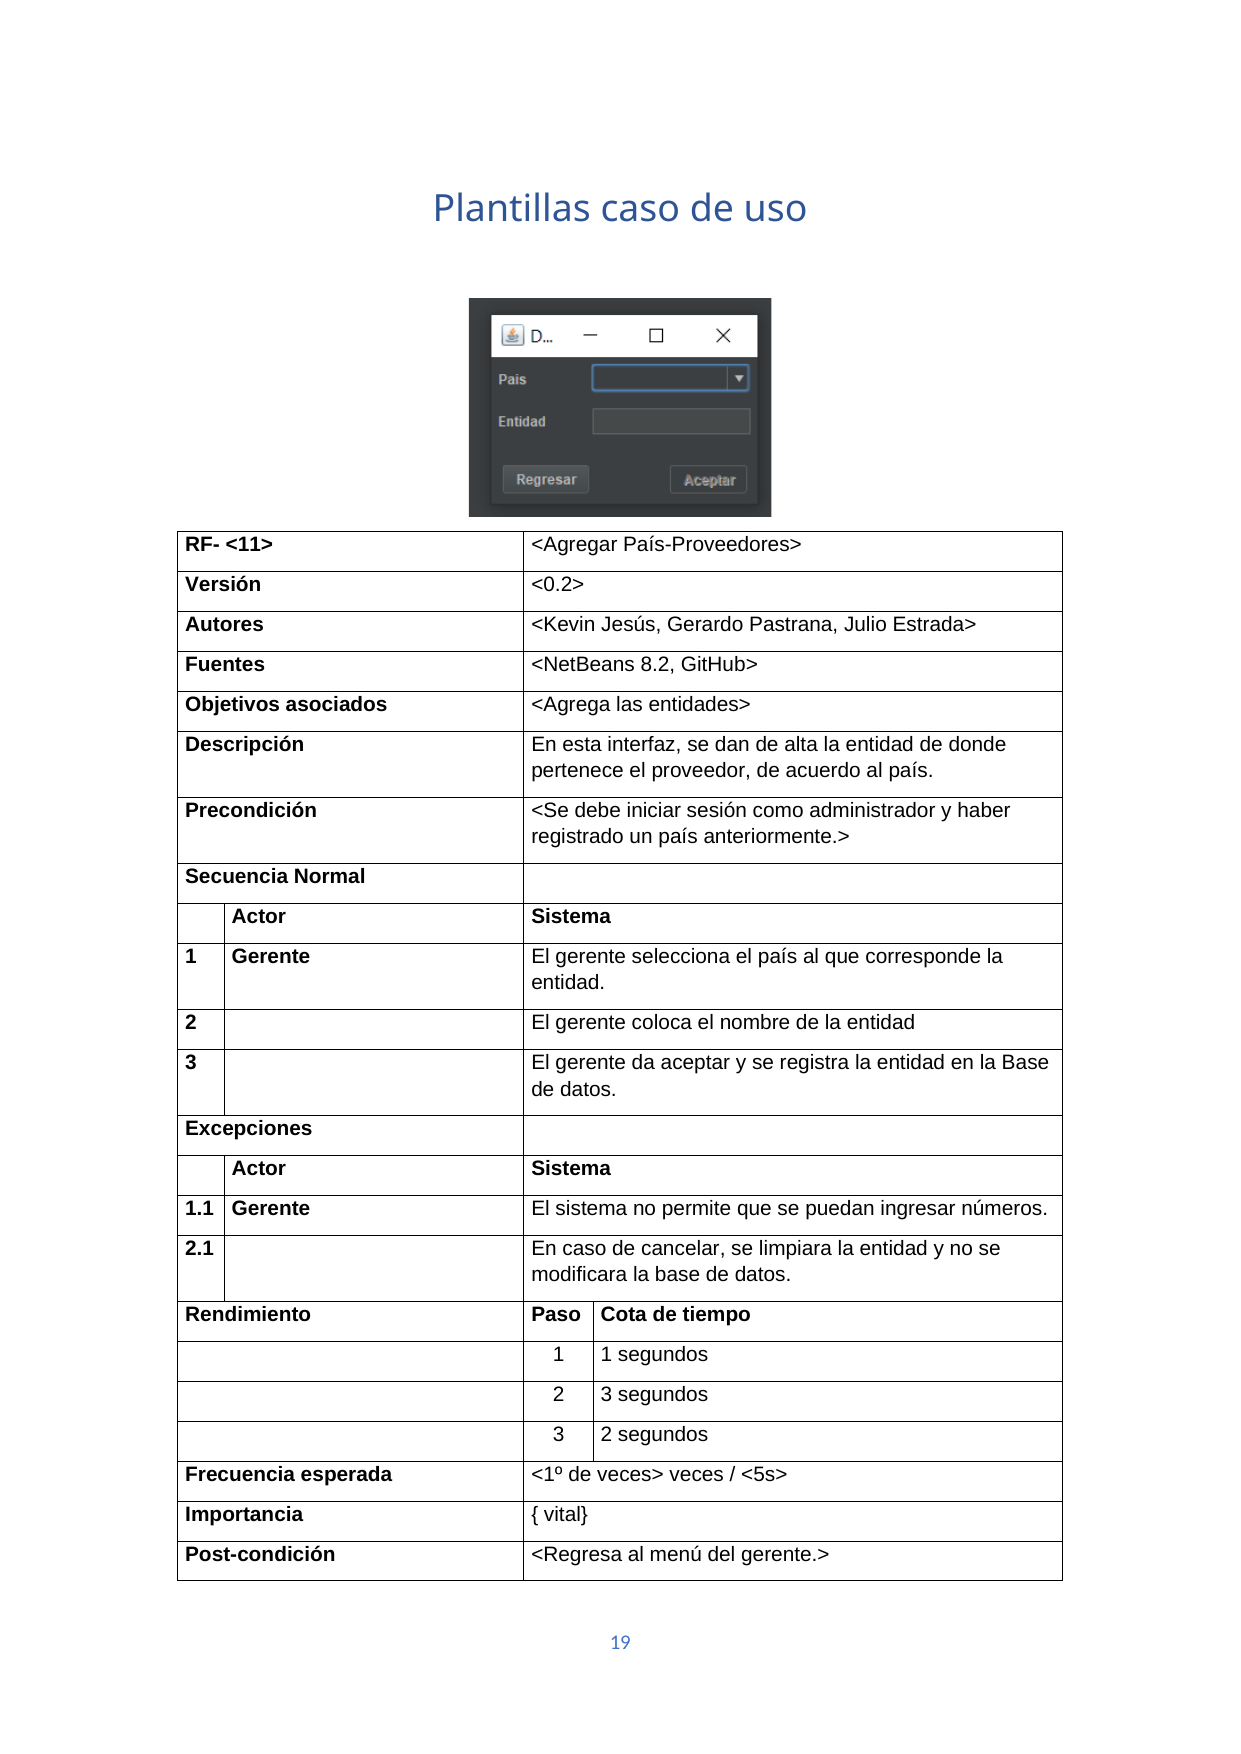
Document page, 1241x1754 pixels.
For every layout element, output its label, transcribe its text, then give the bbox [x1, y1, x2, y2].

table_cell En esta interfaz, se dan de alta la entidad de donde pertenece el proveedor, de acuerdo al país. [524, 732, 1062, 797]
table_cell [178, 1422, 523, 1461]
subtitle Plantillas caso de uso [177, 181, 1063, 232]
table_cell 3 [524, 1422, 593, 1461]
table_cell <Agrega las entidades> [524, 692, 1062, 731]
table_cell En caso de cancelar, se limpiara la entidad y no se modificara la base de datos. [524, 1236, 1062, 1301]
table_cell El gerente da aceptar y se registra la entidad en la Base de datos. [524, 1050, 1062, 1115]
table_cell [178, 1156, 224, 1195]
table_cell [178, 1342, 523, 1381]
table_cell 3 [178, 1050, 224, 1115]
table_header <Agregar País-Proveedores> [524, 532, 1062, 571]
table_cell Precondición [178, 798, 523, 863]
table_cell Frecuencia esperada [178, 1462, 523, 1501]
table_cell El gerente selecciona el país al que corresponde la entidad. [524, 944, 1062, 1009]
table_cell Actor [225, 904, 523, 943]
table_cell Sistema [524, 1156, 1062, 1195]
table_cell 1 [524, 1342, 593, 1381]
table_cell 3 segundos [594, 1382, 1062, 1421]
table_cell 2 [524, 1382, 593, 1421]
table_cell Importancia [178, 1502, 523, 1541]
table_cell 2 segundos [594, 1422, 1062, 1461]
table_cell Cota de tiempo [594, 1302, 1062, 1341]
table_cell Sistema [524, 904, 1062, 943]
table_cell 1 [178, 944, 224, 1009]
table_cell [225, 1010, 523, 1049]
table_cell Versión [178, 572, 523, 611]
table_cell 1 segundos [594, 1342, 1062, 1381]
table_cell <Regresa al menú del gerente.> [524, 1542, 1062, 1580]
table_cell [524, 864, 1062, 903]
table_cell { vital} [524, 1502, 1062, 1541]
table_cell Fuentes [178, 652, 523, 691]
table_cell Actor [225, 1156, 523, 1195]
table_cell Post-condición [178, 1542, 523, 1580]
table_cell Secuencia Normal [178, 864, 523, 903]
table_cell Objetivos asociados [178, 692, 523, 731]
table_cell El gerente coloca el nombre de la entidad [524, 1010, 1062, 1049]
table_cell Paso [524, 1302, 593, 1341]
table_cell [225, 1050, 523, 1115]
table_cell Gerente [225, 944, 523, 1009]
table_cell Gerente [225, 1196, 523, 1235]
table_cell [524, 1116, 1062, 1155]
table_cell Excepciones [178, 1116, 523, 1155]
table_cell <1º de veces> veces / <5s> [524, 1462, 1062, 1501]
table_cell [178, 904, 224, 943]
table_cell <Kevin Jesús, Gerardo Pastrana, Julio Estrada> [524, 612, 1062, 651]
table_cell 2.1 [178, 1236, 224, 1301]
table_cell [178, 1382, 523, 1421]
table_cell Autores [178, 612, 523, 651]
table_cell <Se debe iniciar sesión como administrador y haber registrado un país anteriormente.> [524, 798, 1062, 863]
table_cell El sistema no permite que se puedan ingresar números. [524, 1196, 1062, 1235]
table_cell <NetBeans 8.2, GitHub> [524, 652, 1062, 691]
table_cell <0.2> [524, 572, 1062, 611]
table_header RF- <11> [178, 532, 523, 571]
table_cell 1.1 [178, 1196, 224, 1235]
table_cell 2 [178, 1010, 224, 1049]
table_cell Rendimiento [178, 1302, 523, 1341]
picture [468, 298, 772, 517]
table_cell [225, 1236, 523, 1301]
table_cell Descripción [178, 732, 523, 797]
